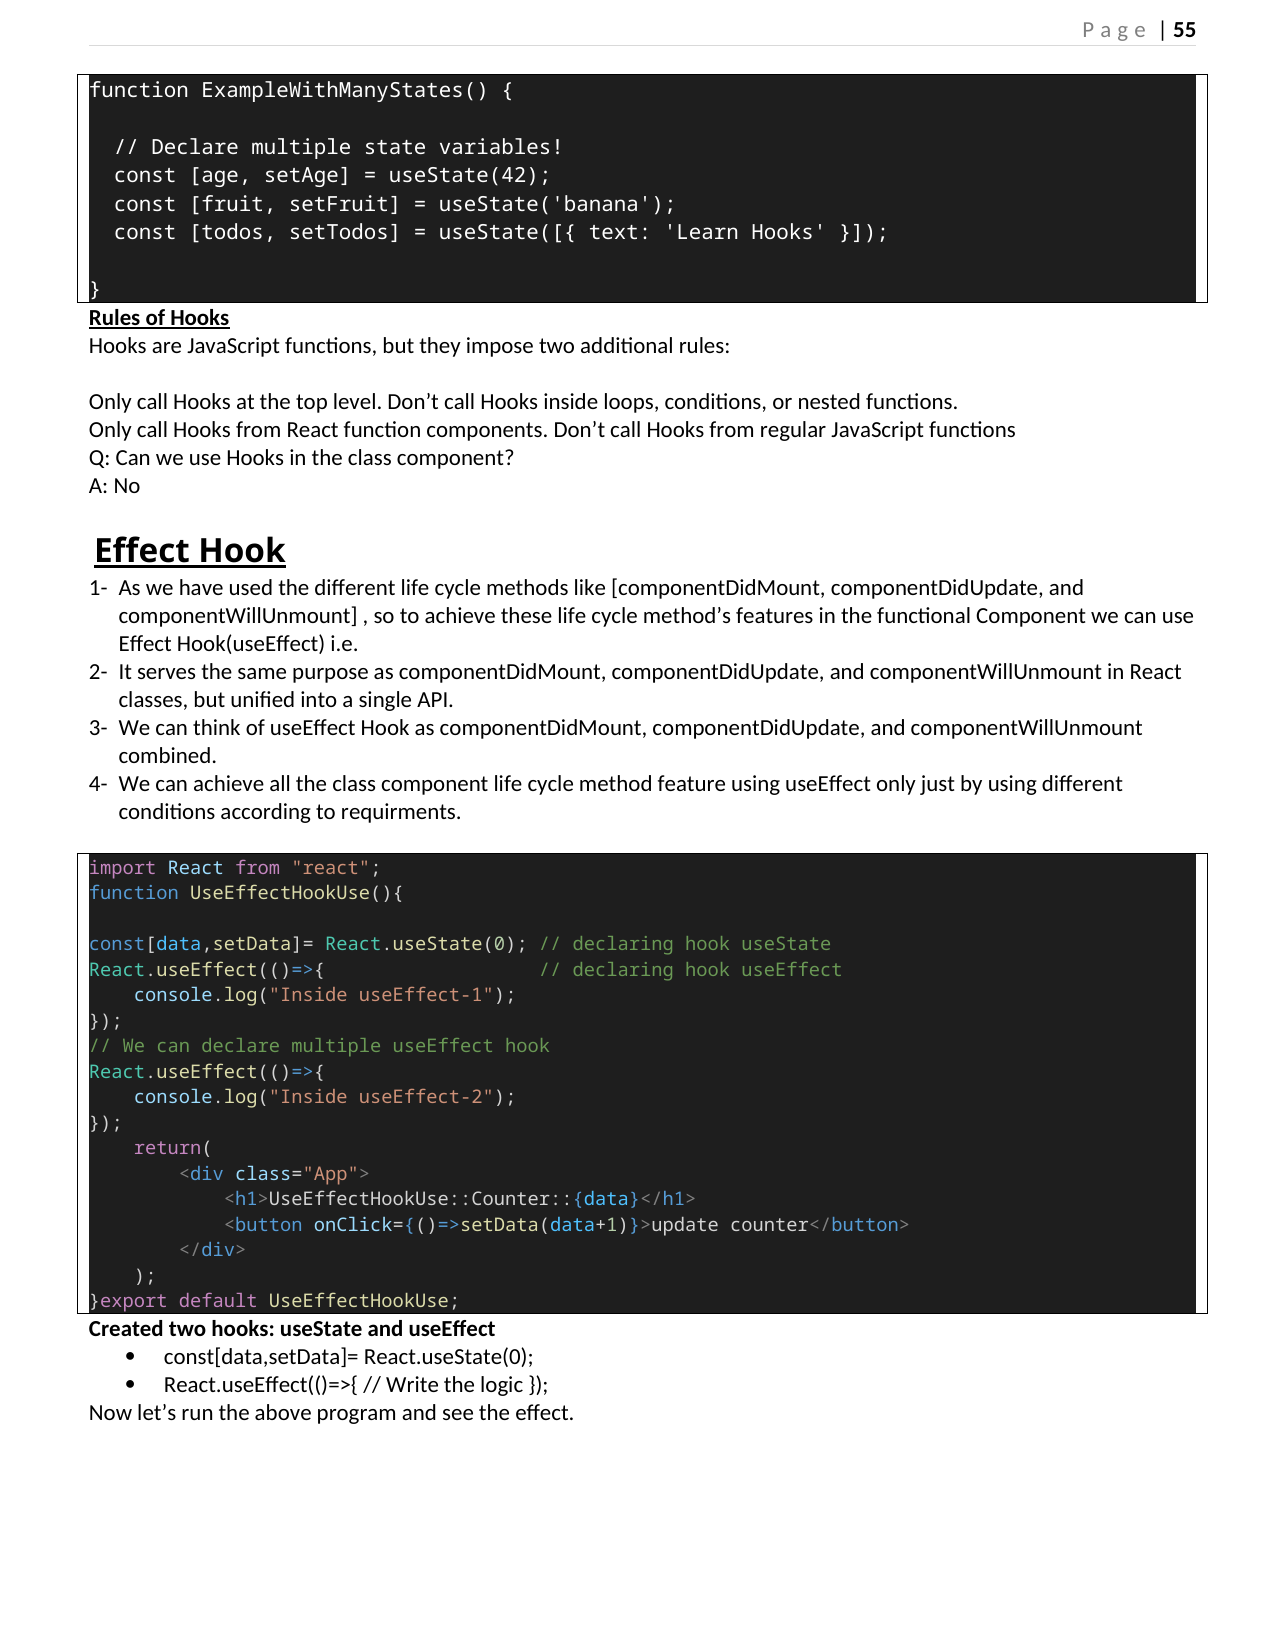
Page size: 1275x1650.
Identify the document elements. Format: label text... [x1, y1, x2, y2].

text Effect Hook [89, 527, 1196, 573]
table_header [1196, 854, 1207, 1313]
text Created two hooks: useState and useEffect [89, 1314, 1196, 1342]
list We can achieve all the class component life cycle method feature using useEffect only just by using different conditions according to requirments. [89, 769, 1196, 825]
list const[data,setData]= React.useState(0); [126, 1342, 1196, 1370]
text Rules of Hooks [89, 303, 1196, 331]
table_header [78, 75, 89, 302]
text Only call Hooks at the top level. Don’t call Hooks inside loops, conditions, or nested functions. [89, 387, 1196, 415]
list It serves the same purpose as componentDidMount, componentDidUpdate, and componentWillUnmount in React classes, but unified into a single API. [89, 657, 1196, 713]
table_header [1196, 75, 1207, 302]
text Now let’s run the above program and see the effect. [89, 1398, 1196, 1426]
text Q: Can we use Hooks in the class component? [89, 443, 1196, 471]
text A: No [89, 471, 1196, 499]
list We can think of useEffect Hook as componentDidMount, componentDidUpdate, and componentWillUnmount combined. [89, 713, 1196, 769]
text Hooks are JavaScript functions, but they impose two additional rules: [89, 331, 1196, 359]
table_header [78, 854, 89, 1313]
text Only call Hooks from React function components. Don’t call Hooks from regular JavaScript functions [89, 415, 1196, 443]
list As we have used the different life cycle methods like [componentDidMount, componentDidUpdate, and componentWillUnmount] , so to achieve these life cycle method’s features in the functional Component we can use Effect Hook(useEffect) i.e. [89, 573, 1196, 657]
list React.useEffect(()=>{ // Write the logic }); [126, 1370, 1196, 1398]
